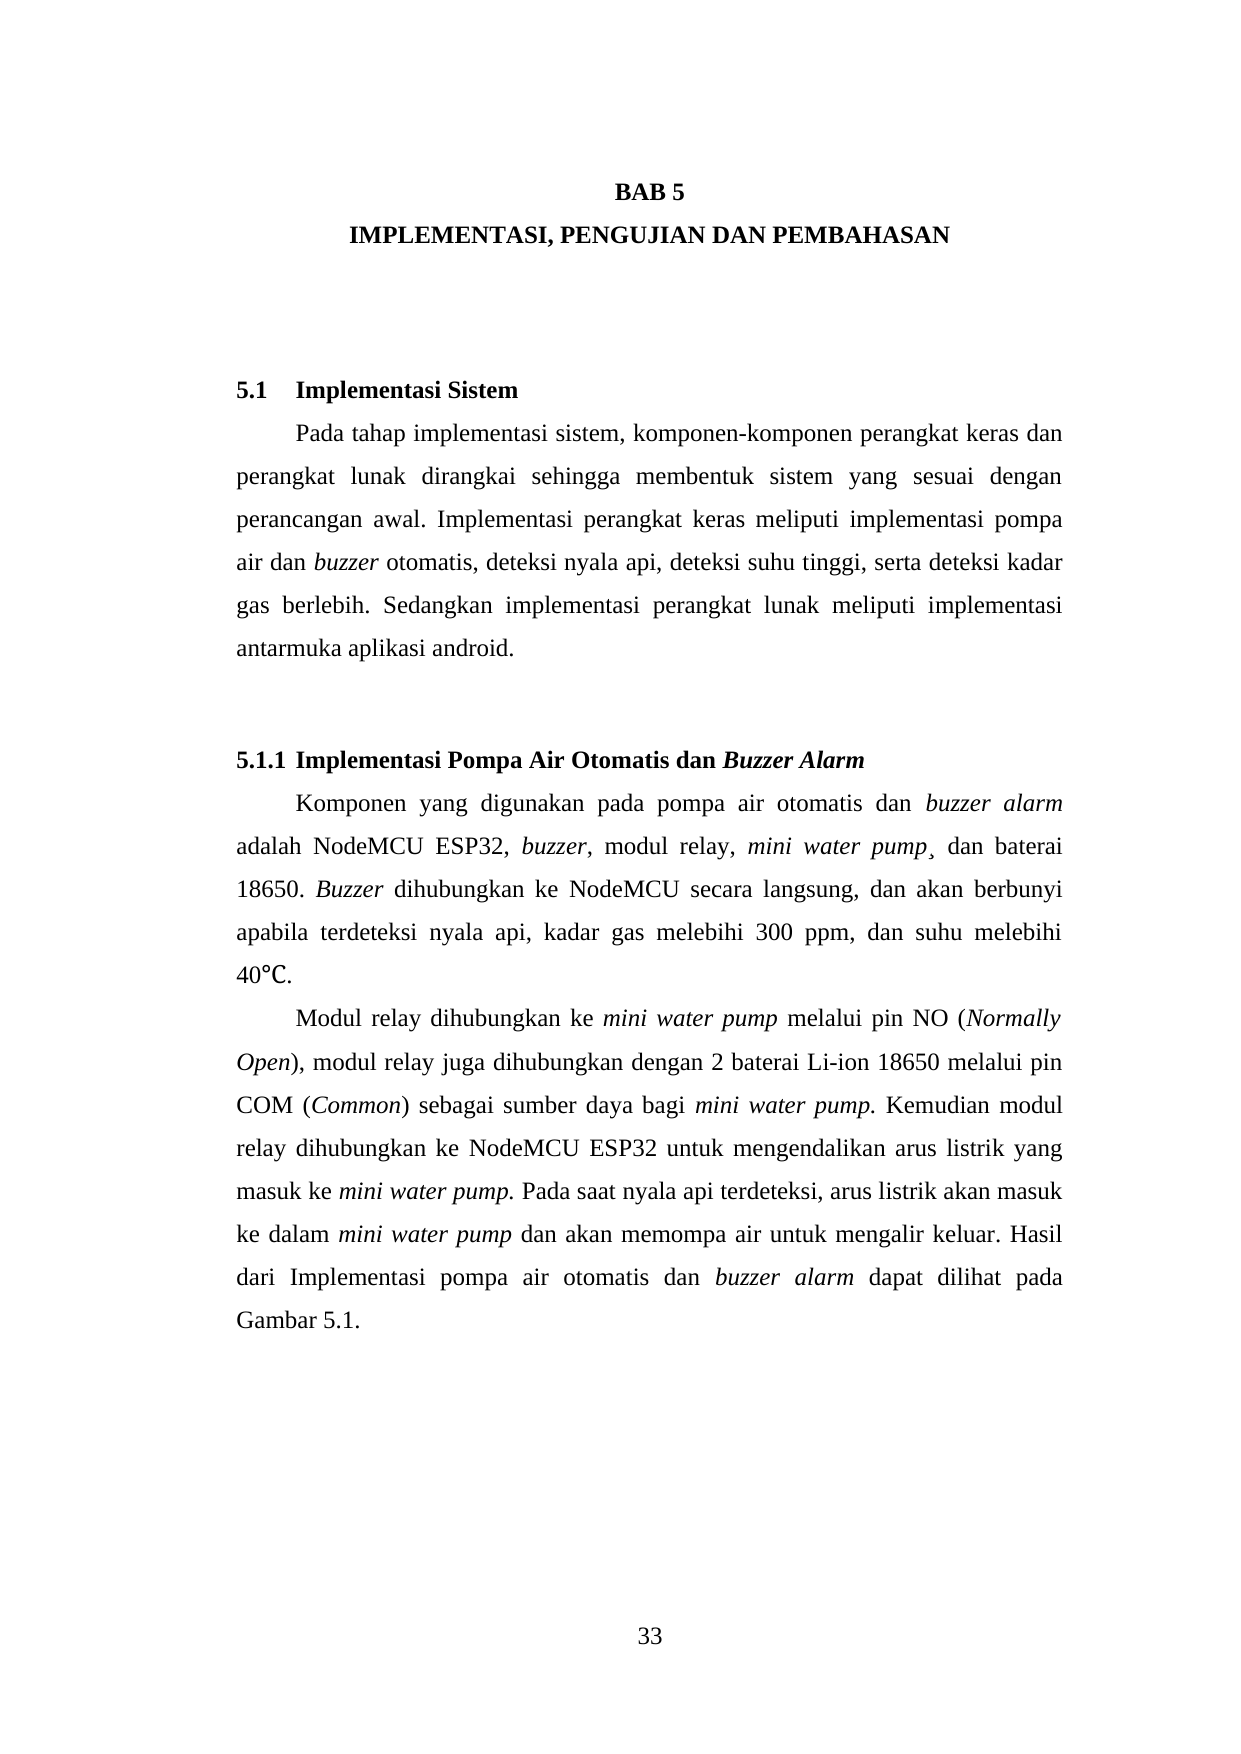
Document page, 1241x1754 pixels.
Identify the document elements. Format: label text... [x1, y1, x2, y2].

text Implementasi Sistem [236, 375, 1063, 403]
text Komponen yang digunakan pada pompa air otomatis dan buzzer alarm adalah NodeMCU ESP32, buzzer, modul relay, mini water pump¸ dan baterai 18650. Buzzer dihubungkan ke NodeMCU secara langsung, dan akan berbunyi apabila terdeteksi nyala api, kadar gas melebihi 300 ppm, dan suhu melebihi 40℃. [236, 788, 1063, 989]
text Pada tahap implementasi sistem, komponen-komponen perangkat keras dan perangkat lunak dirangkai sehingga membentuk sistem yang sesuai dengan perancangan awal. Implementasi perangkat keras meliputi implementasi pompa air dan buzzer otomatis, deteksi nyala api, deteksi suhu tinggi, serta deteksi kadar gas berlebih. Sedangkan implementasi perangkat lunak meliputi implementasi antarmuka aplikasi android. [236, 418, 1063, 662]
subtitle BAB 5 IMPLEMENTASI, PENGUJIAN DAN PEMBAHASAN [236, 177, 1063, 249]
text Modul relay dihubungkan ke mini water pump melalui pin NO (Normally Open), modul relay juga dihubungkan dengan 2 baterai Li-ion 18650 melalui pin COM (Common) sebagai sumber daya bagi mini water pump. Kemudian modul relay dihubungkan ke NodeMCU ESP32 untuk mengendalikan arus listrik yang masuk ke mini water pump. Pada saat nyala api terdeteksi, arus listrik akan masuk ke dalam mini water pump dan akan memompa air untuk mengalir keluar. Hasil dari Implementasi pompa air otomatis dan buzzer alarm dapat dilihat pada Gambar 5.1. [236, 1003, 1063, 1334]
text Implementasi Pompa Air Otomatis dan Buzzer Alarm [236, 745, 1063, 773]
